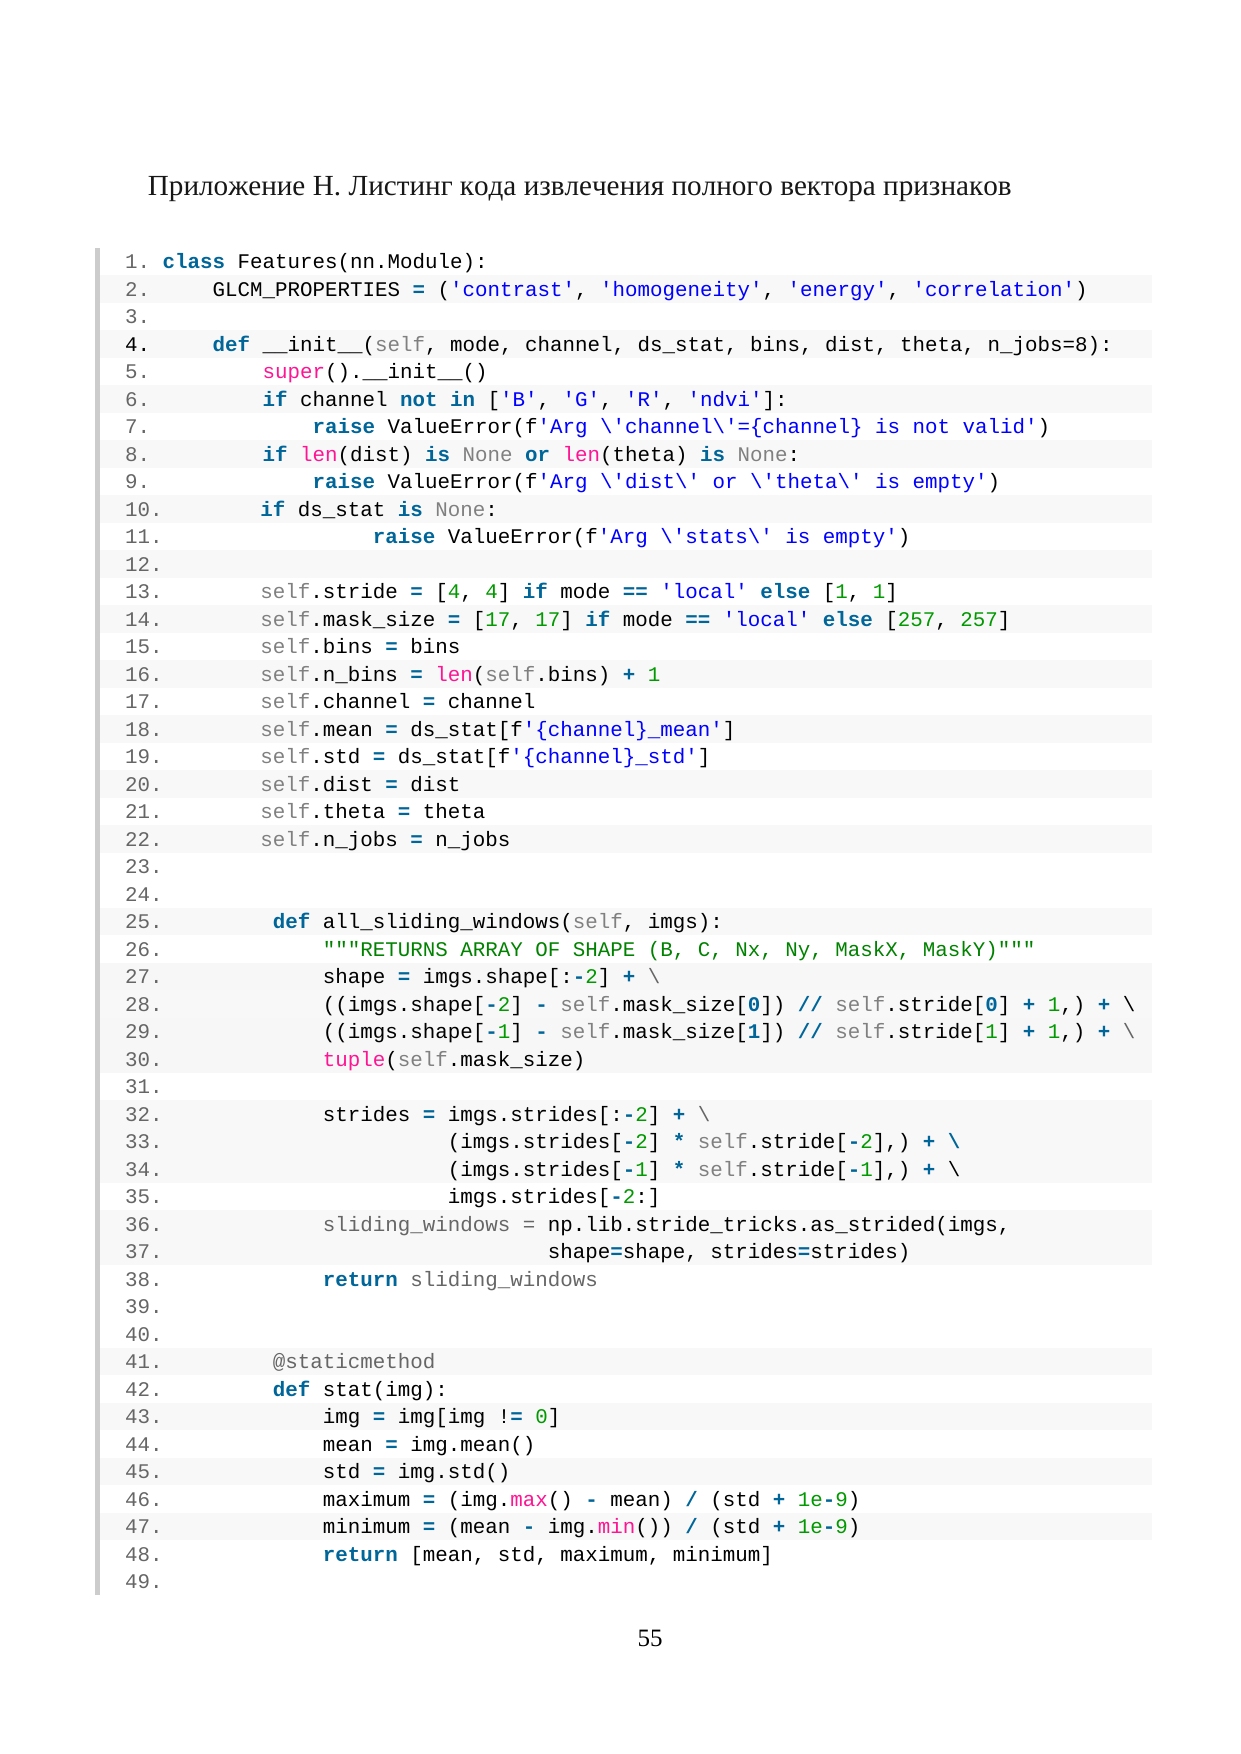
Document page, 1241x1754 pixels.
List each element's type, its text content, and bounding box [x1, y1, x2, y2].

list std = img.std() [100, 1458, 1152, 1485]
list if channel not in ['B', 'G', 'R', 'ndvi']: [100, 385, 1152, 413]
list raise ValueError(f'Arg \'stats\' is empty') [100, 523, 1152, 550]
list if len(dist) is None or len(theta) is None: [100, 440, 1152, 468]
list self.mean = ds_stat[f'{channel}_mean'] [100, 715, 1152, 743]
list def all_sliding_windows(self, imgs): [100, 908, 1152, 935]
list """RETURNS ARRAY OF SHAPE (B, C, Nx, Ny, MaskX, MaskY)""" [100, 935, 1152, 963]
list self.bins = bins [100, 633, 1152, 660]
list ((imgs.shape[-2] - self.mask_size[0]) // self.stride[0] + 1,) + \ [100, 990, 1152, 1018]
text Приложение H. Листинг кода извлечения полного вектора признаков [148, 168, 1152, 202]
list def __init__(self, mode, channel, ds_stat, bins, dist, theta, n_jobs=8): [100, 330, 1152, 358]
list self.channel = channel [100, 688, 1152, 715]
list sliding_windows = np.lib.stride_tricks.as_strided(imgs, [100, 1210, 1152, 1238]
list (imgs.strides[-2] * self.stride[-2],) + \ [100, 1128, 1152, 1155]
list self.theta = theta [100, 798, 1152, 825]
list if ds_stat is None: [100, 495, 1152, 523]
list imgs.strides[-2:] [100, 1183, 1152, 1210]
list shape = imgs.shape[:-2] + \ [100, 963, 1152, 990]
list self.dist = dist [100, 770, 1152, 798]
list ((imgs.shape[-1] - self.mask_size[1]) // self.stride[1] + 1,) + \ [100, 1018, 1152, 1045]
list maximum = (img.max() - mean) / (std + 1e-9) [100, 1485, 1152, 1513]
list tuple(self.mask_size) [100, 1045, 1152, 1073]
list self.mask_size = [17, 17] if mode == 'local' else [257, 257] [100, 605, 1152, 633]
list return [mean, std, maximum, minimum] [100, 1540, 1152, 1568]
list return sliding_windows [100, 1265, 1152, 1293]
list class Features(nn.Module): [100, 248, 1152, 275]
list GLCM_PROPERTIES = ('contrast', 'homogeneity', 'energy', 'correlation') [100, 275, 1152, 303]
list raise ValueError(f'Arg \'channel\'={channel} is not valid') [100, 413, 1152, 440]
list img = img[img != 0] [100, 1403, 1152, 1430]
list shape=shape, strides=strides) [100, 1238, 1152, 1265]
list self.n_bins = len(self.bins) + 1 [100, 660, 1152, 688]
list (imgs.strides[-1] * self.stride[-1],) + \ [100, 1155, 1152, 1183]
list @staticmethod [100, 1348, 1152, 1375]
list self.std = ds_stat[f'{channel}_std'] [100, 743, 1152, 770]
list def stat(img): [100, 1375, 1152, 1403]
list super().__init__() [100, 358, 1152, 385]
list raise ValueError(f'Arg \'dist\' or \'theta\' is empty') [100, 468, 1152, 495]
list mean = img.mean() [100, 1430, 1152, 1458]
list self.stride = [4, 4] if mode == 'local' else [1, 1] [100, 578, 1152, 605]
list strides = imgs.strides[:-2] + \ [100, 1100, 1152, 1128]
list minimum = (mean - img.min()) / (std + 1e-9) [100, 1513, 1152, 1540]
list self.n_jobs = n_jobs [100, 825, 1152, 853]
